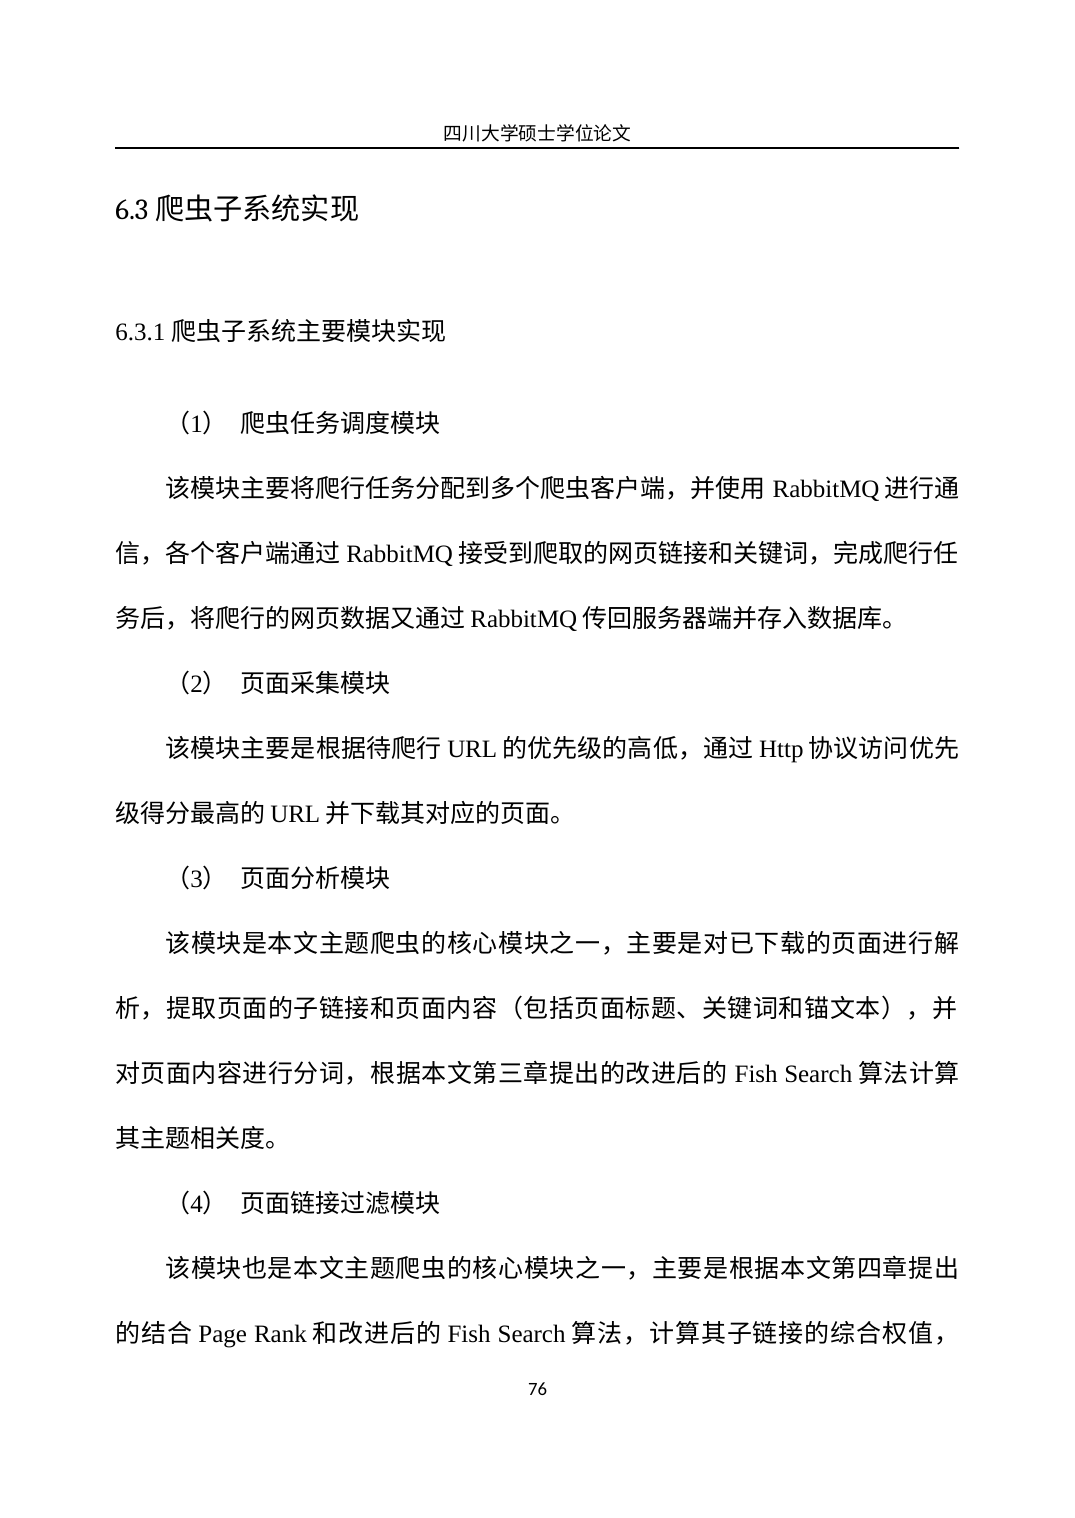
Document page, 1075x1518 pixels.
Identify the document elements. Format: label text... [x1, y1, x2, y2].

text 该模块主要是根据待爬行URL的优先级的高低，通过Http协议访问优先级得分最高的URL并下载其对应的页面。 [115, 714, 959, 844]
list 页面链接过滤模块 [165, 1169, 959, 1234]
subtitle 6.3 爬虫子系统实现 [115, 174, 959, 239]
subtitle 6.3.1 爬虫子系统主要模块实现 [115, 297, 959, 362]
list 页面采集模块 [165, 649, 959, 714]
list 页面分析模块 [165, 844, 959, 909]
text 该模块是本文主题爬虫的核心模块之一，主要是对已下载的页面进行解析，提取页面的子链接和页面内容（包括页面标题、关键词和锚文本），并对页面内容进行分词，根据本文第三章提出的改进后的Fish Search算法计算其主题相关度。 [115, 909, 959, 1169]
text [115, 1234, 959, 1364]
list 爬虫任务调度模块 [165, 389, 959, 454]
text 该模块主要将爬行任务分配到多个爬虫客户端，并使用RabbitMQ进行通信，各个客户端通过RabbitMQ接受到爬取的网页链接和关键词，完成爬行任务后，将爬行的网页数据又通过RabbitMQ传回服务器端并存入数据库。 [115, 454, 959, 649]
